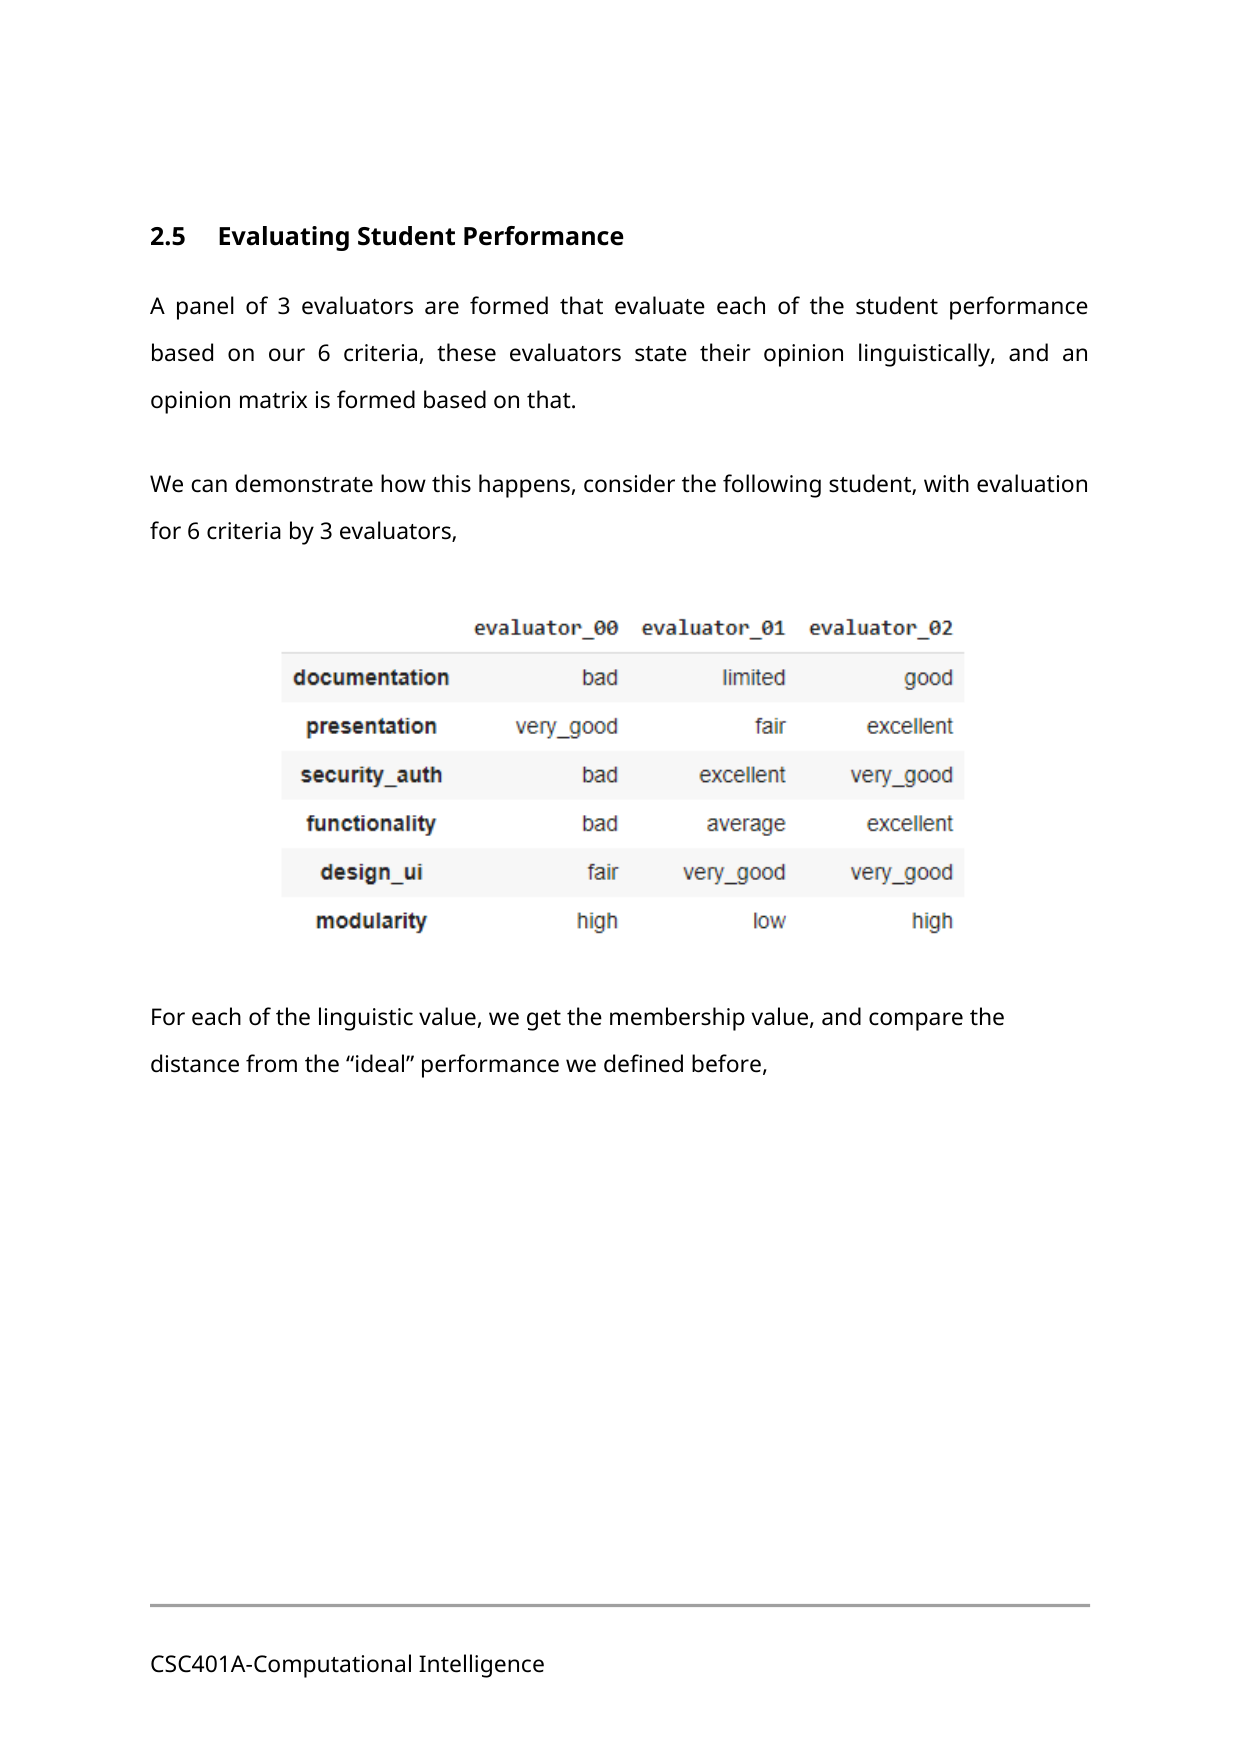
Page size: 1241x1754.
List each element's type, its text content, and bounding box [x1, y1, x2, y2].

text For each of the linguistic value, we get the membership value, and compare the distance from the “ideal” performance we defined before, [150, 1001, 1090, 1079]
subtitle Evaluating Student Performance [150, 219, 1090, 253]
text A panel of 3 evaluators are formed that evaluate each of the student performance based on our 6 criteria, these evaluators state their opinion linguistically, and an opinion matrix is formed based on that. [150, 290, 1090, 415]
picture [263, 599, 977, 949]
text We can demonstrate how this happens, consider the following student, with evaluation for 6 criteria by 3 evaluators, [150, 468, 1090, 547]
